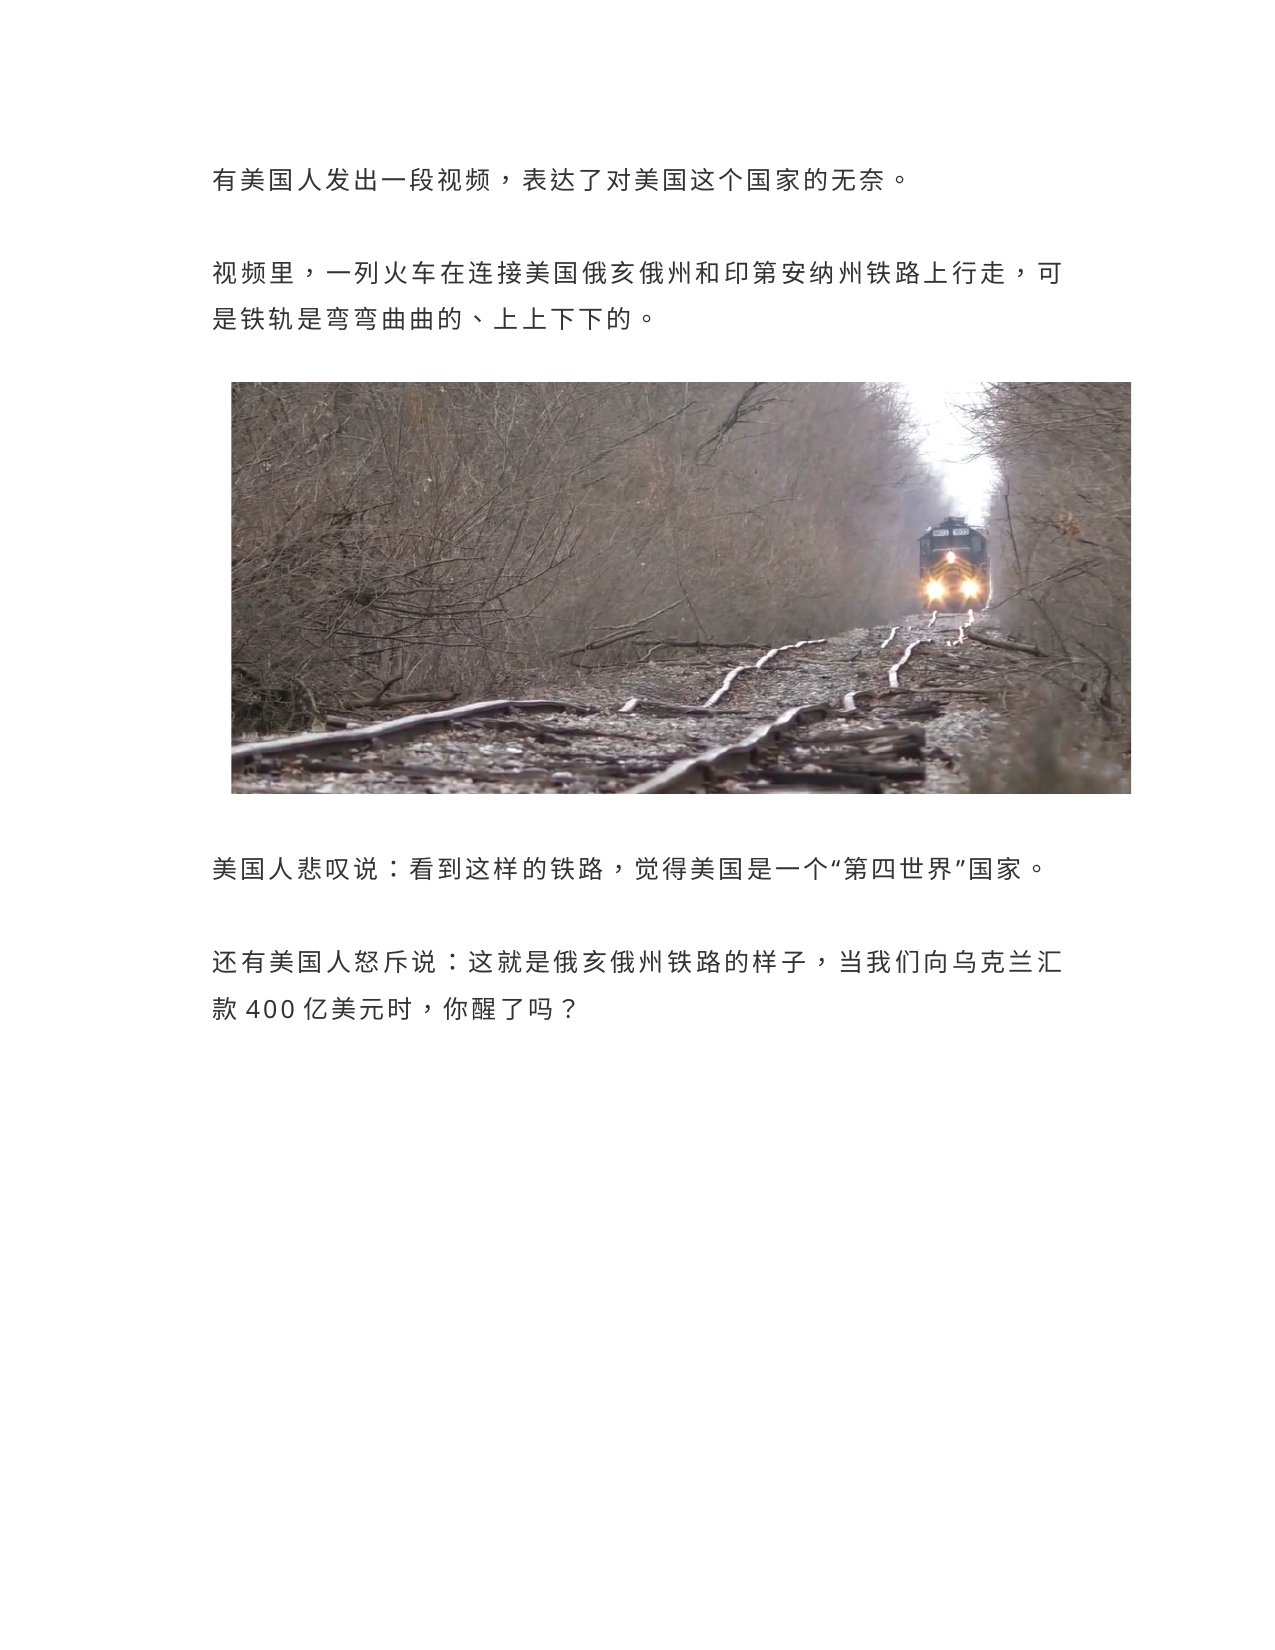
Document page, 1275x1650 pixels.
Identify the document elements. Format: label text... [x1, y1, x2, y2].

text 还有美国人怒斥说：这就是俄亥俄州铁路的样子，当我们向乌克兰汇款400亿美元时，你醒了吗？ [212, 933, 1062, 1026]
text 视频里，一列火车在连接美国俄亥俄州和印第安纳州铁路上行走，可是铁轨是弯弯曲曲的、上上下下的。 [212, 243, 1062, 336]
text 有美国人发出一段视频，表达了对美国这个国家的无奈。 [212, 150, 1062, 196]
text 美国人悲叹说：看到这样的铁路，觉得美国是一个“第四世界”国家。 [212, 840, 1062, 886]
picture [231, 382, 1132, 794]
